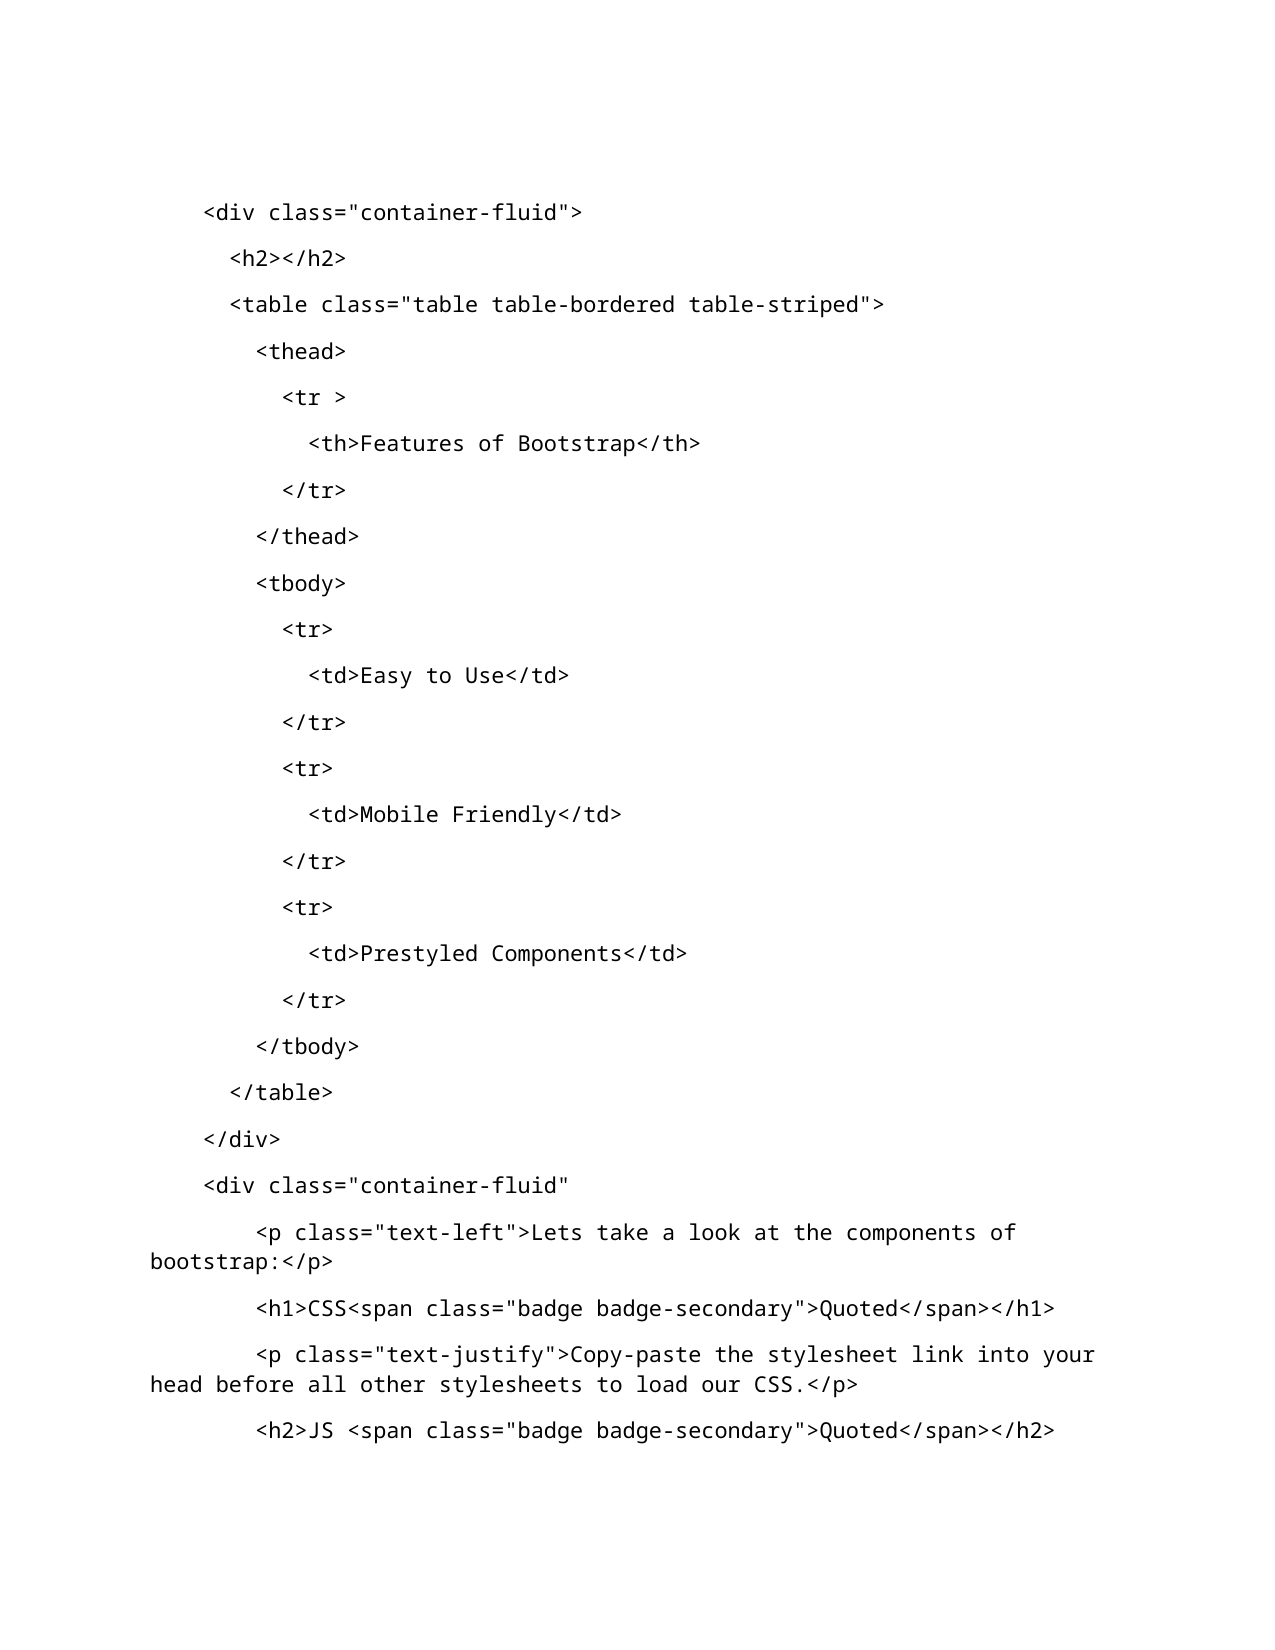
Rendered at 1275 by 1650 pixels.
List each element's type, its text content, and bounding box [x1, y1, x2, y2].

text <h1>CSS<span class="badge badge-secondary">Quoted</span></h1> [150, 1292, 1125, 1322]
text <td>Mobile Friendly</td> [150, 799, 1125, 829]
text <div class="container-fluid"> [150, 196, 1125, 226]
text <tr> [150, 613, 1125, 643]
text <h2></h2> [150, 243, 1125, 272]
text </div> [150, 1123, 1125, 1153]
text <tr> [150, 753, 1125, 782]
text </tr> [150, 706, 1125, 736]
text <div class="container-fluid" [150, 1170, 1125, 1199]
text </tr> [150, 845, 1125, 875]
text <th>Features of Bootstrap</th> [150, 428, 1125, 458]
text <tbody> [150, 567, 1125, 597]
text </tr> [150, 984, 1125, 1014]
text </thead> [150, 521, 1125, 551]
text </table> [150, 1077, 1125, 1107]
text <table class="table table-bordered table-striped"> [150, 289, 1125, 319]
text <tr> [150, 892, 1125, 921]
text <thead> [150, 335, 1125, 365]
text <p class="text-left">Lets take a look at the components of bootstrap:</p> [150, 1216, 1125, 1276]
text </tbody> [150, 1031, 1125, 1060]
text <td>Easy to Use</td> [150, 660, 1125, 689]
text <td>Prestyled Components</td> [150, 938, 1125, 968]
text <tr > [150, 382, 1125, 411]
text </tr> [150, 474, 1125, 504]
text <p class="text-justify">Copy-paste the stylesheet link into your head before all other stylesheets to load our CSS.</p> [150, 1338, 1125, 1398]
text <h2>JS <span class="badge badge-secondary">Quoted</span></h2> [150, 1414, 1125, 1444]
